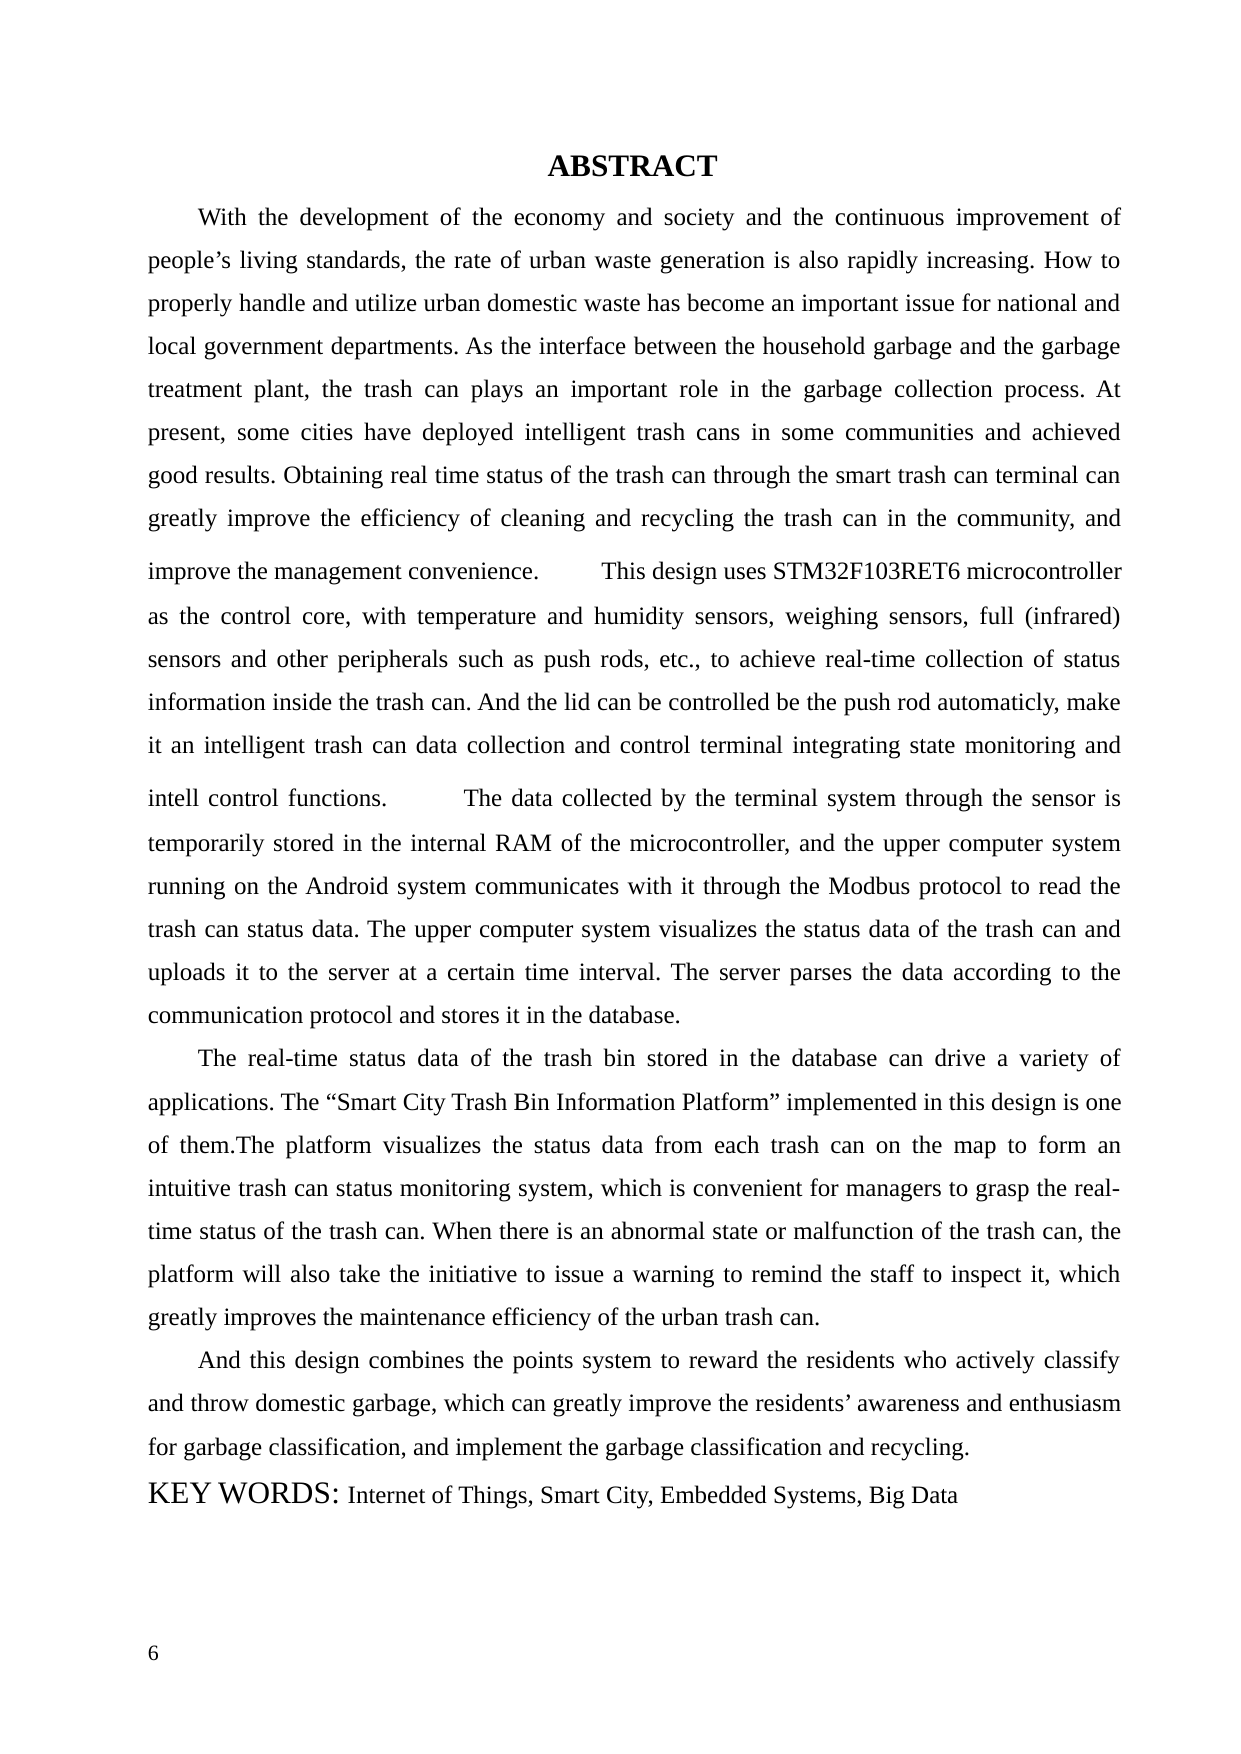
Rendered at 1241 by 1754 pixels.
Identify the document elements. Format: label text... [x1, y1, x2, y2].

text With the development of the economy and society and the continuous improvement of people’s living standards, the rate of urban waste generation is also rapidly increasing. How to properly handle and utilize urban domestic waste has become an important issue for national and local government departments. As the interface between the household garbage and the garbage treatment plant, the trash can plays an important role in the garbage collection process. At present, some cities have deployed intelligent trash cans in some communities and achieved good results. Obtaining real time status of the trash can through the smart trash can terminal can greatly improve the efficiency of cleaning and recycling the trash can in the community, and improve the management convenience. This design uses STM32F103RET6 microcontroller as the control core, with temperature and humidity sensors, weighing sensors, full (infrared) sensors and other peripherals such as push rods, etc., to achieve real-time collection of status information inside the trash can. And the lid can be controlled be the push rod automaticly, make it an intelligent trash can data collection and control terminal integrating state monitoring and intell control functions. The data collected by the terminal system through the sensor is temporarily stored in the internal RAM of the microcontroller, and the upper computer system running on the Android system communicates with it through the Modbus protocol to read the trash can status data. The upper computer system visualizes the status data of the trash can and uploads it to the server at a certain time interval. The server parses the data according to the communication protocol and stores it in the database. [148, 202, 1122, 1029]
text ABSTRACT [148, 148, 1122, 184]
text Key words: Internet of Things, Smart City, Embedded Systems, Big Data [148, 1475, 1122, 1511]
text And this design combines the points system to reward the residents who actively classify and throw domestic garbage, which can greatly improve the residents’ awareness and enthusiasm for garbage classification, and implement the garbage classification and recycling. [148, 1345, 1122, 1460]
text The real-time status data of the trash bin stored in the database can drive a variety of applications. The “Smart City Trash Bin Information Platform” implemented in this design is one of them.The platform visualizes the status data from each trash can on the map to form an intuitive trash can status monitoring system, which is convenient for managers to grasp the real-time status of the trash can. When there is an abnormal state or malfunction of the trash can, the platform will also take the initiative to issue a warning to remind the staff to inspect it, which greatly improves the maintenance efficiency of the urban trash can. [148, 1043, 1122, 1331]
